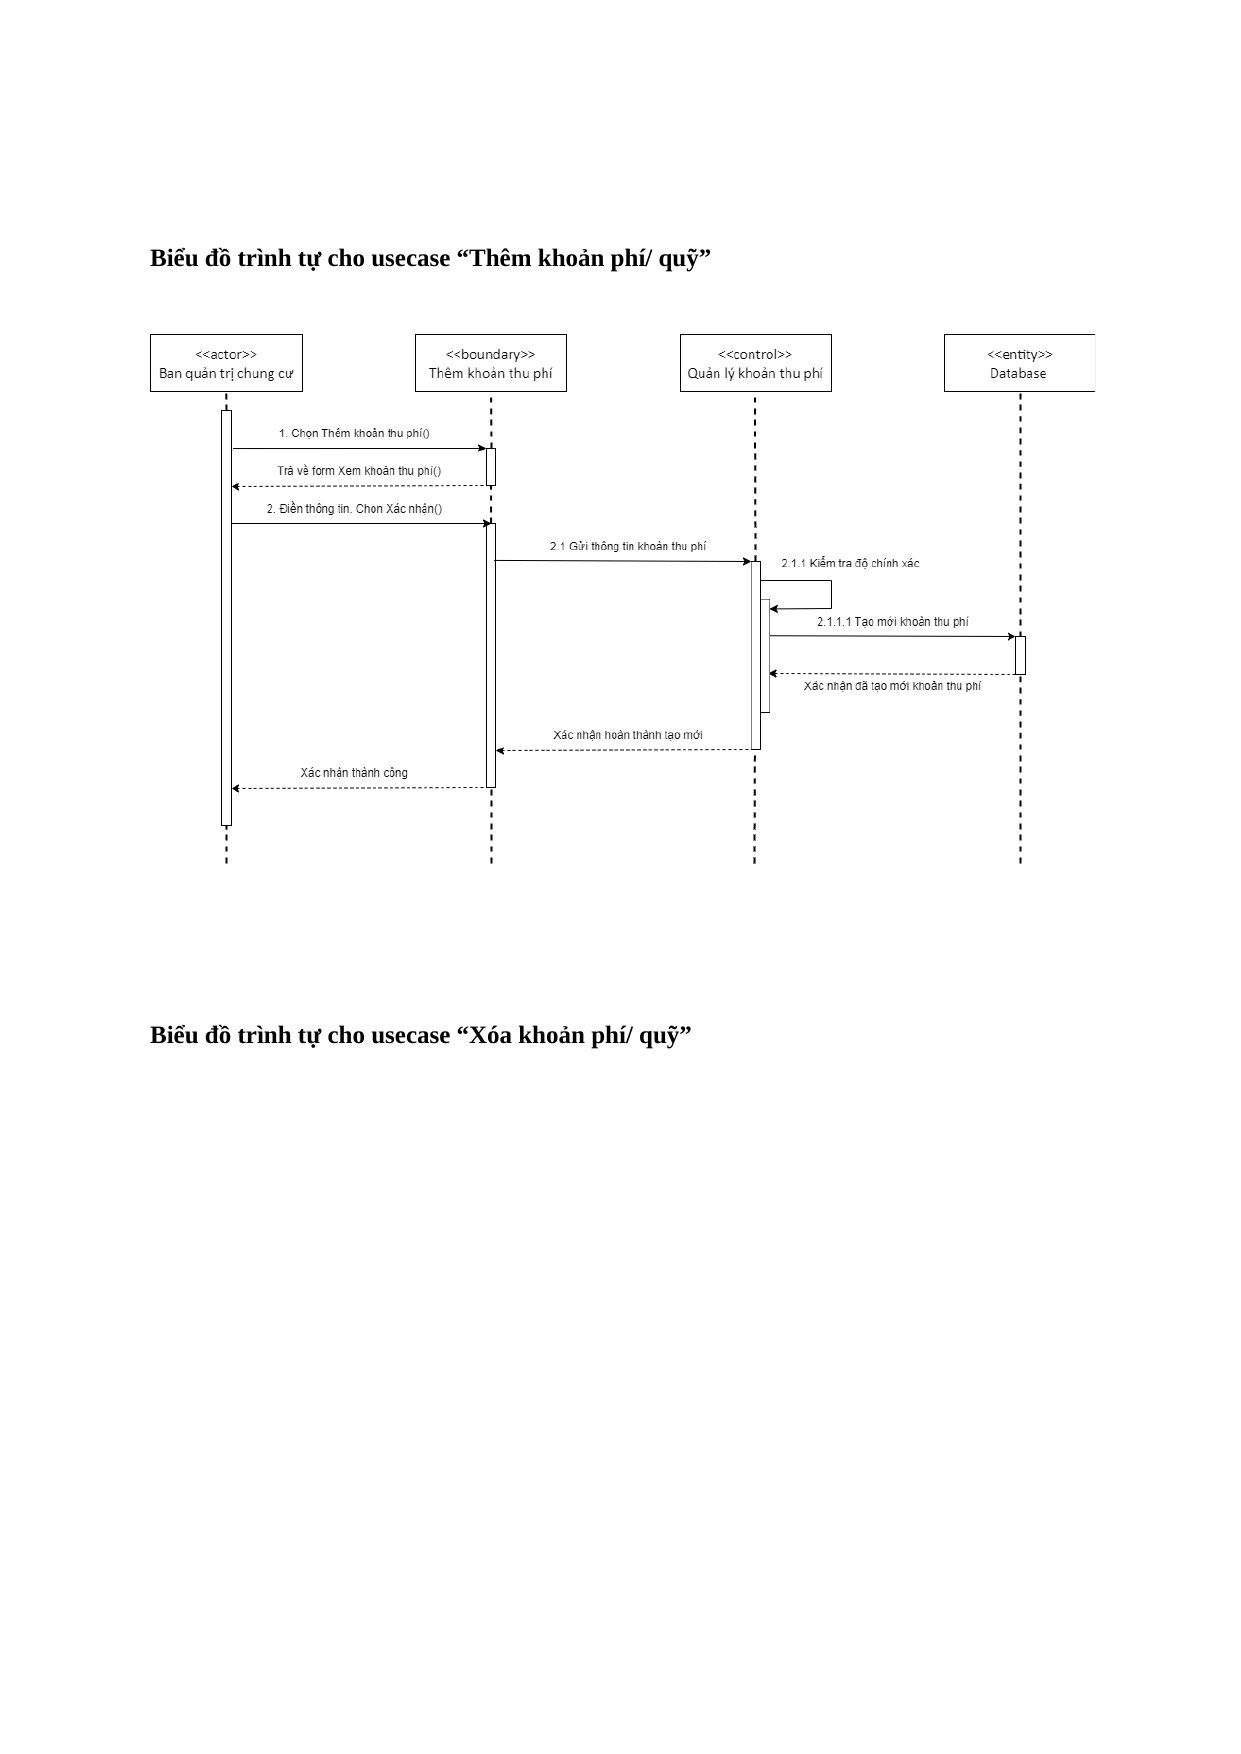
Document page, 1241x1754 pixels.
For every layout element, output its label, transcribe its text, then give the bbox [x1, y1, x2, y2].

text Biểu đồ trình tự cho usecase “Thêm khoản phí/ quỹ” [150, 243, 1090, 272]
picture [150, 334, 1096, 865]
text Biểu đồ trình tự cho usecase “Xóa khoản phí/ quỹ” [150, 1020, 1090, 1049]
